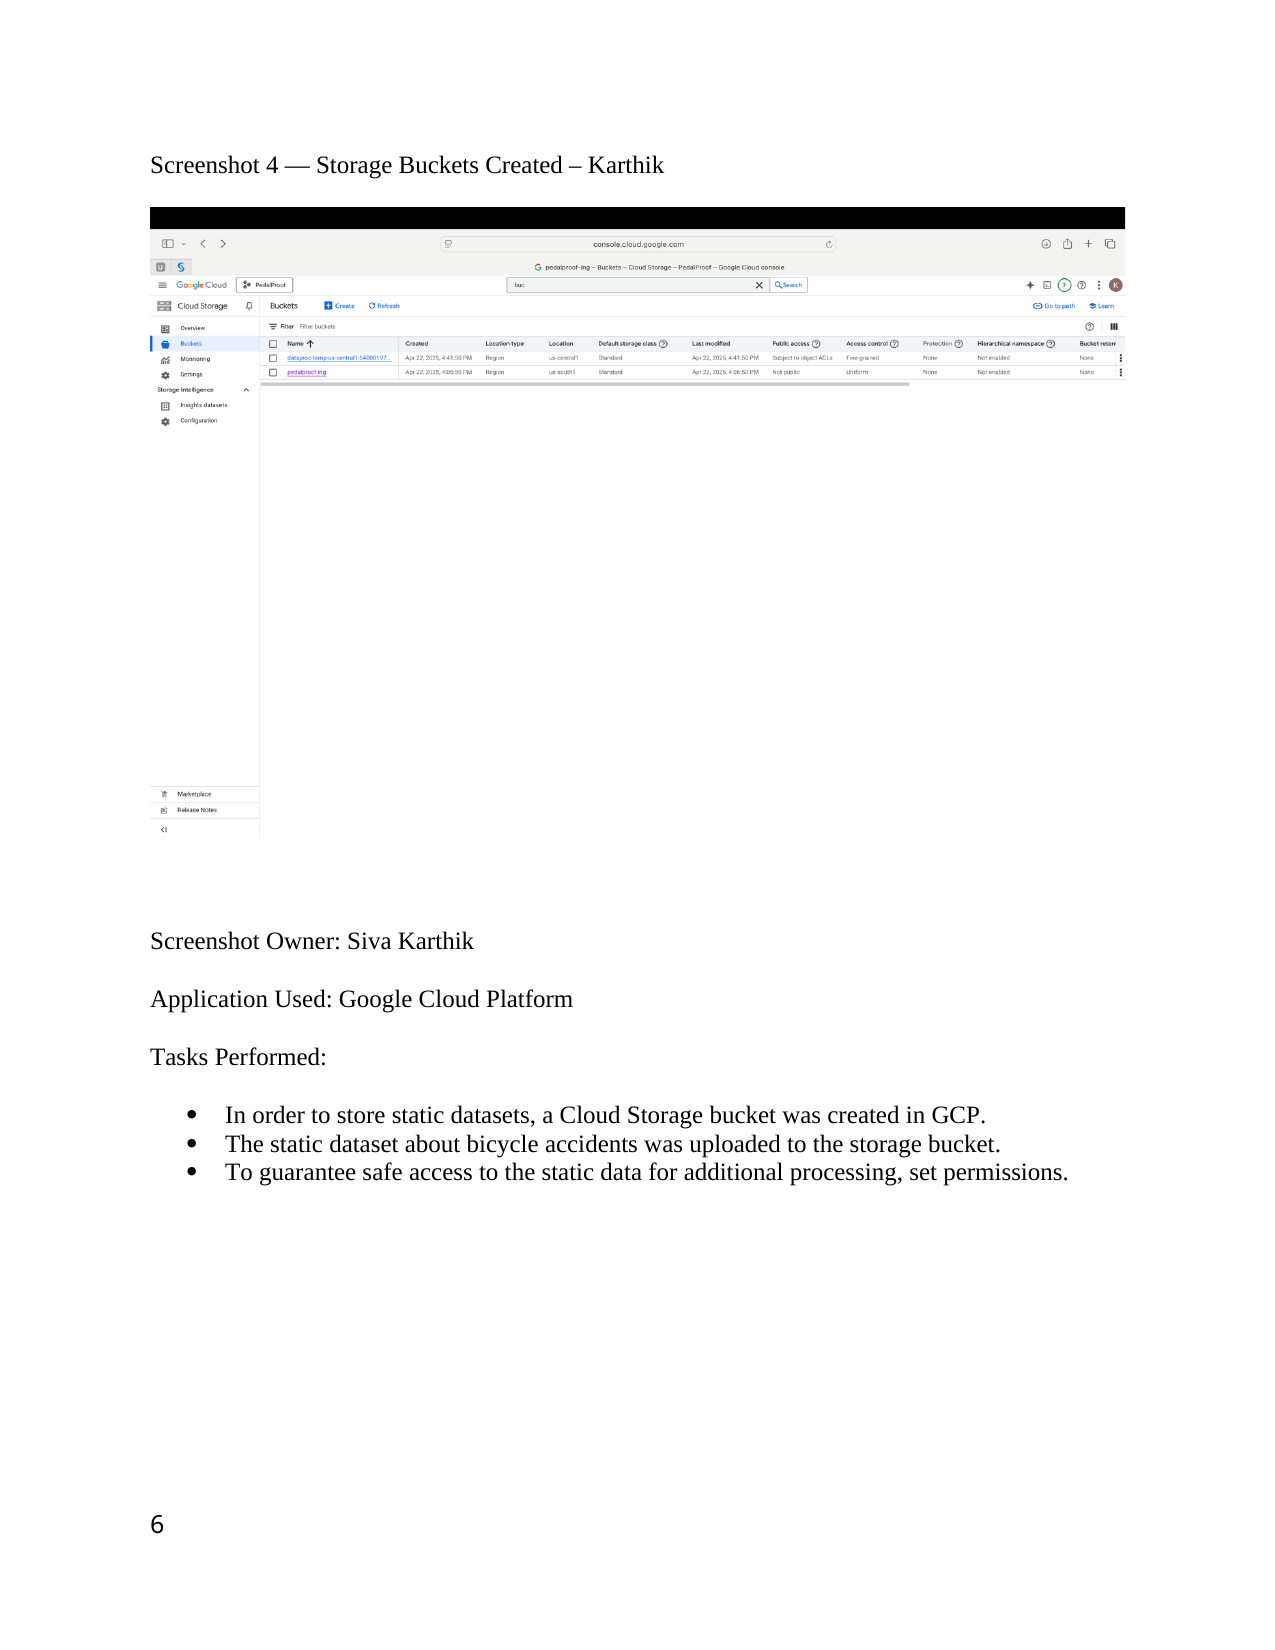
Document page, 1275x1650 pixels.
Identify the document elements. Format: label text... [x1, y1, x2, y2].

text Screenshot Owner: Siva Karthik [150, 926, 1125, 955]
list The static dataset about bicycle accidents was uploaded to the storage bucket. [187, 1129, 1125, 1157]
text Tasks Performed: [150, 1042, 1125, 1071]
text Application Used: Google Cloud Platform [150, 984, 1125, 1013]
list In order to store static datasets, a Cloud Storage bucket was created in GCP. [187, 1100, 1125, 1129]
picture [150, 207, 1125, 839]
list To guarantee safe access to the static data for additional processing, set permissions. [187, 1157, 1125, 1186]
text Screenshot 4 — Storage Buckets Created – Karthik [150, 150, 1125, 179]
